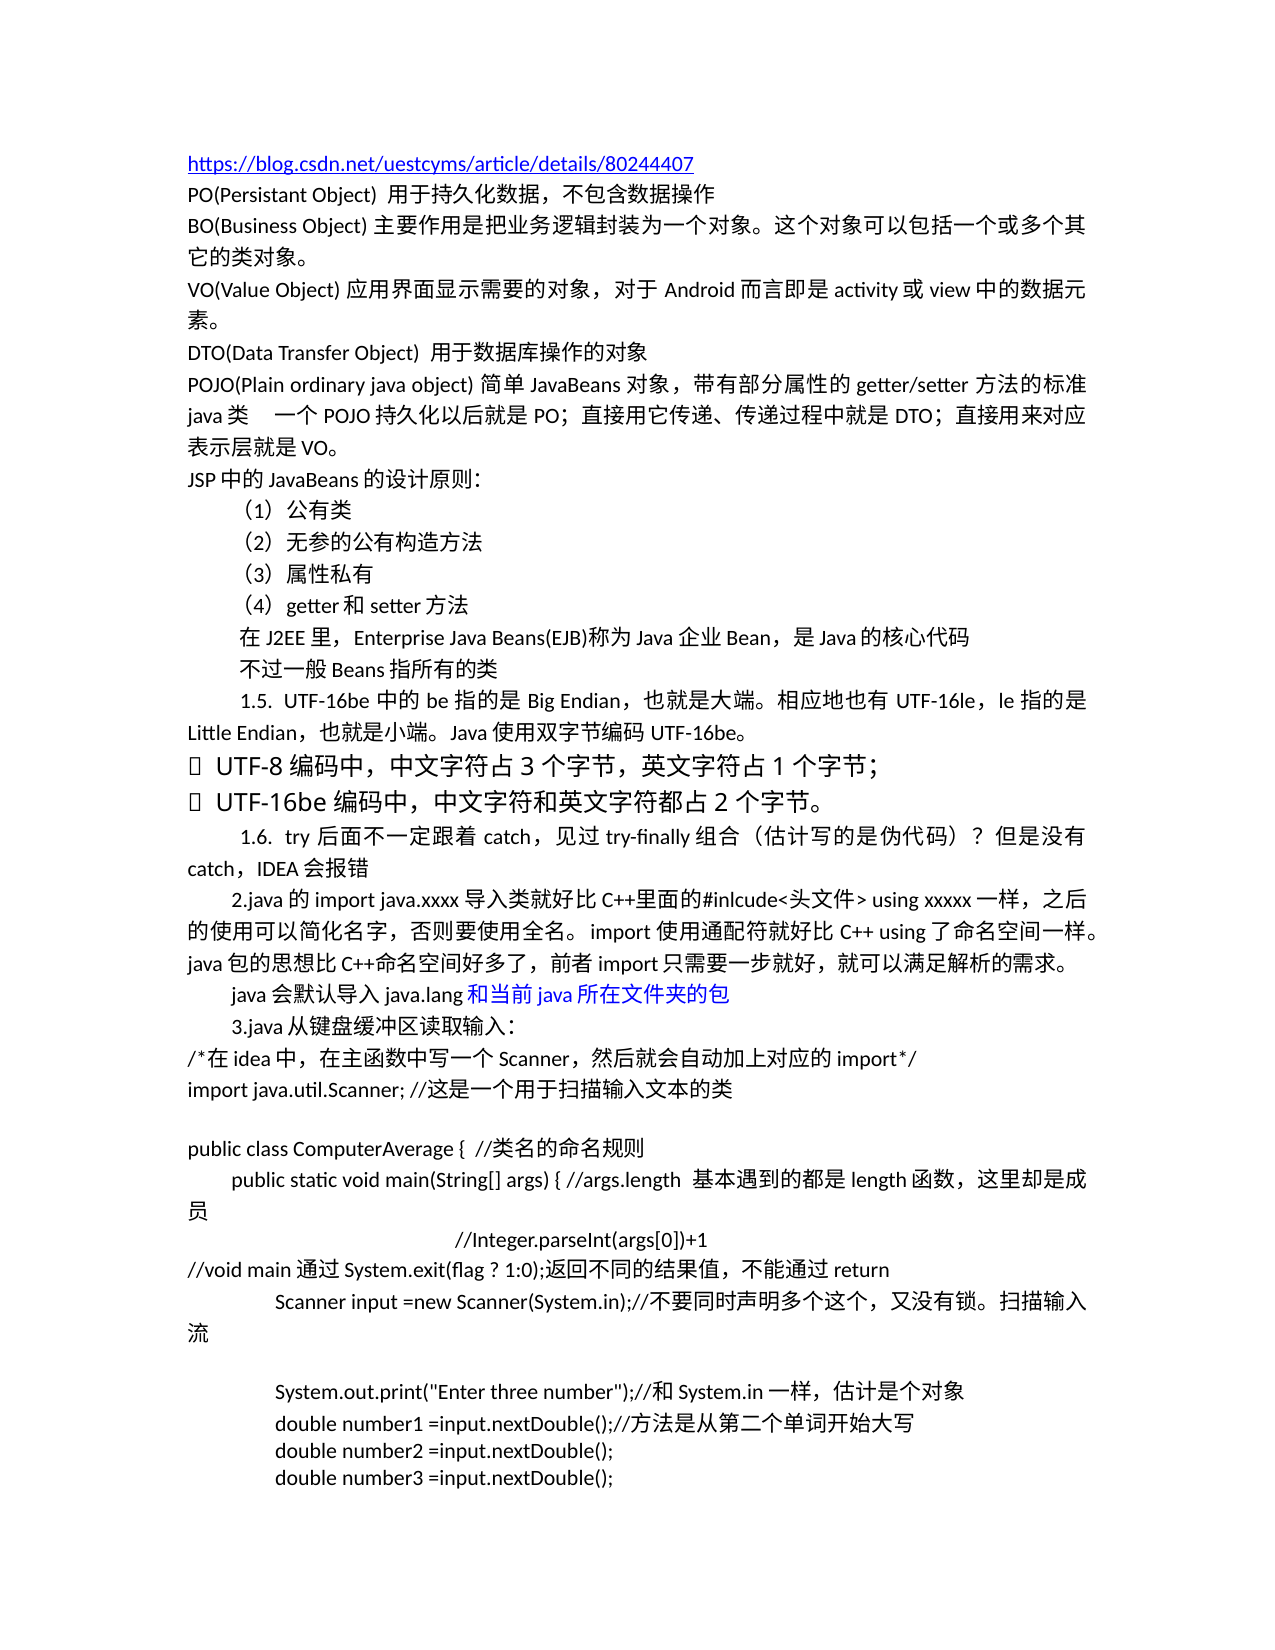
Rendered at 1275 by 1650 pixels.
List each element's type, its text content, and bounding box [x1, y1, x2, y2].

text PO(Persistant Object) 用于持久化数据，不包含数据操作 [187, 177, 1087, 208]
text java会默认导入java.lang和当前java所在文件夹的包 [187, 977, 1087, 1009]
text JSP中的JavaBeans的设计原则： [187, 462, 1087, 493]
text double number1 =input.nextDouble();//方法是从第二个单词开始大写 [187, 1406, 1087, 1437]
text （1）公有类 [187, 493, 1087, 525]
text  UTF-16be 编码中，中文字符和英文字符都占 2 个字节。 [187, 783, 1087, 819]
text //void main通过System.exit(flag ? 1:0);返回不同的结果值，不能通过return [187, 1252, 1087, 1284]
text System.out.print("Enter three number");//和System.in一样，估计是个对象 [187, 1374, 1087, 1406]
text （4）getter和setter方法 [187, 588, 1087, 620]
text （3）属性私有 [187, 557, 1087, 588]
text 3.java从键盘缓冲区读取输入： [187, 1009, 1087, 1041]
text //Integer.parseInt(args[0])+1 [187, 1226, 1087, 1252]
text  UTF-8 编码中，中文字符占 3 个字节，英文字符占 1 个字节； [187, 747, 1087, 783]
text public class ComputerAverage { //类名的命名规则 [187, 1131, 1087, 1162]
text 不过一般Beans指所有的类 [187, 652, 1087, 683]
text POJO(Plain ordinary java object) 简单JavaBeans对象，带有部分属性的getter/setter 方法的标准java类 一个POJO持久化以后就是PO；直接用它传递、传递过程中就是DTO；直接用来对应表示层就是VO。 [187, 367, 1087, 462]
text VO(Value Object) 应用界面显示需要的对象，对于Android而言即是activity或view中的数据元素。 [187, 272, 1087, 335]
text 1.6. try 后面不一定跟着catch，见过try-finally组合（估计写的是伪代码）？但是没有catch，IDEA会报错 [187, 819, 1087, 882]
text https://blog.csdn.net/uestcyms/article/details/80244407 [187, 150, 1087, 177]
text 在J2EE里，Enterprise Java Beans(EJB)称为Java 企业Bean，是Java的核心代码 [187, 620, 1087, 652]
text Scanner input =new Scanner(System.in);//不要同时声明多个这个，又没有锁。扫描输入流 [187, 1284, 1087, 1347]
text （2）无参的公有构造方法 [187, 525, 1087, 557]
text 2.java的import java.xxxx导入类就好比C++里面的#inlcude<头文件> using xxxxx一样，之后的使用可以简化名字，否则要使用全名。import 使用通配符就好比C++ using了命名空间一样。java包的思想比C++命名空间好多了，前者import只需要一步就好，就可以满足解析的需求。 [187, 882, 1087, 977]
text double number2 =input.nextDouble(); [187, 1437, 1087, 1464]
text BO(Business Object) 主要作用是把业务逻辑封装为一个对象。这个对象可以包括一个或多个其它的类对象。 [187, 208, 1087, 272]
text 1.5. UTF-16be 中的 be 指的是 Big Endian，也就是大端。相应地也有 UTF-16le，le 指的是 Little Endian，也就是小端。Java 使用双字节编码 UTF-16be。 [187, 683, 1087, 747]
text /*在idea中，在主函数中写一个Scanner，然后就会自动加上对应的import*/ [187, 1041, 1087, 1072]
text DTO(Data Transfer Object) 用于数据库操作的对象 [187, 335, 1087, 367]
text import java.util.Scanner; //这是一个用于扫描输入文本的类 [187, 1072, 1087, 1104]
text public static void main(String[] args) { //args.length 基本遇到的都是length函数，这里却是成员 [187, 1162, 1087, 1226]
text double number3 =input.nextDouble(); [187, 1464, 1087, 1491]
